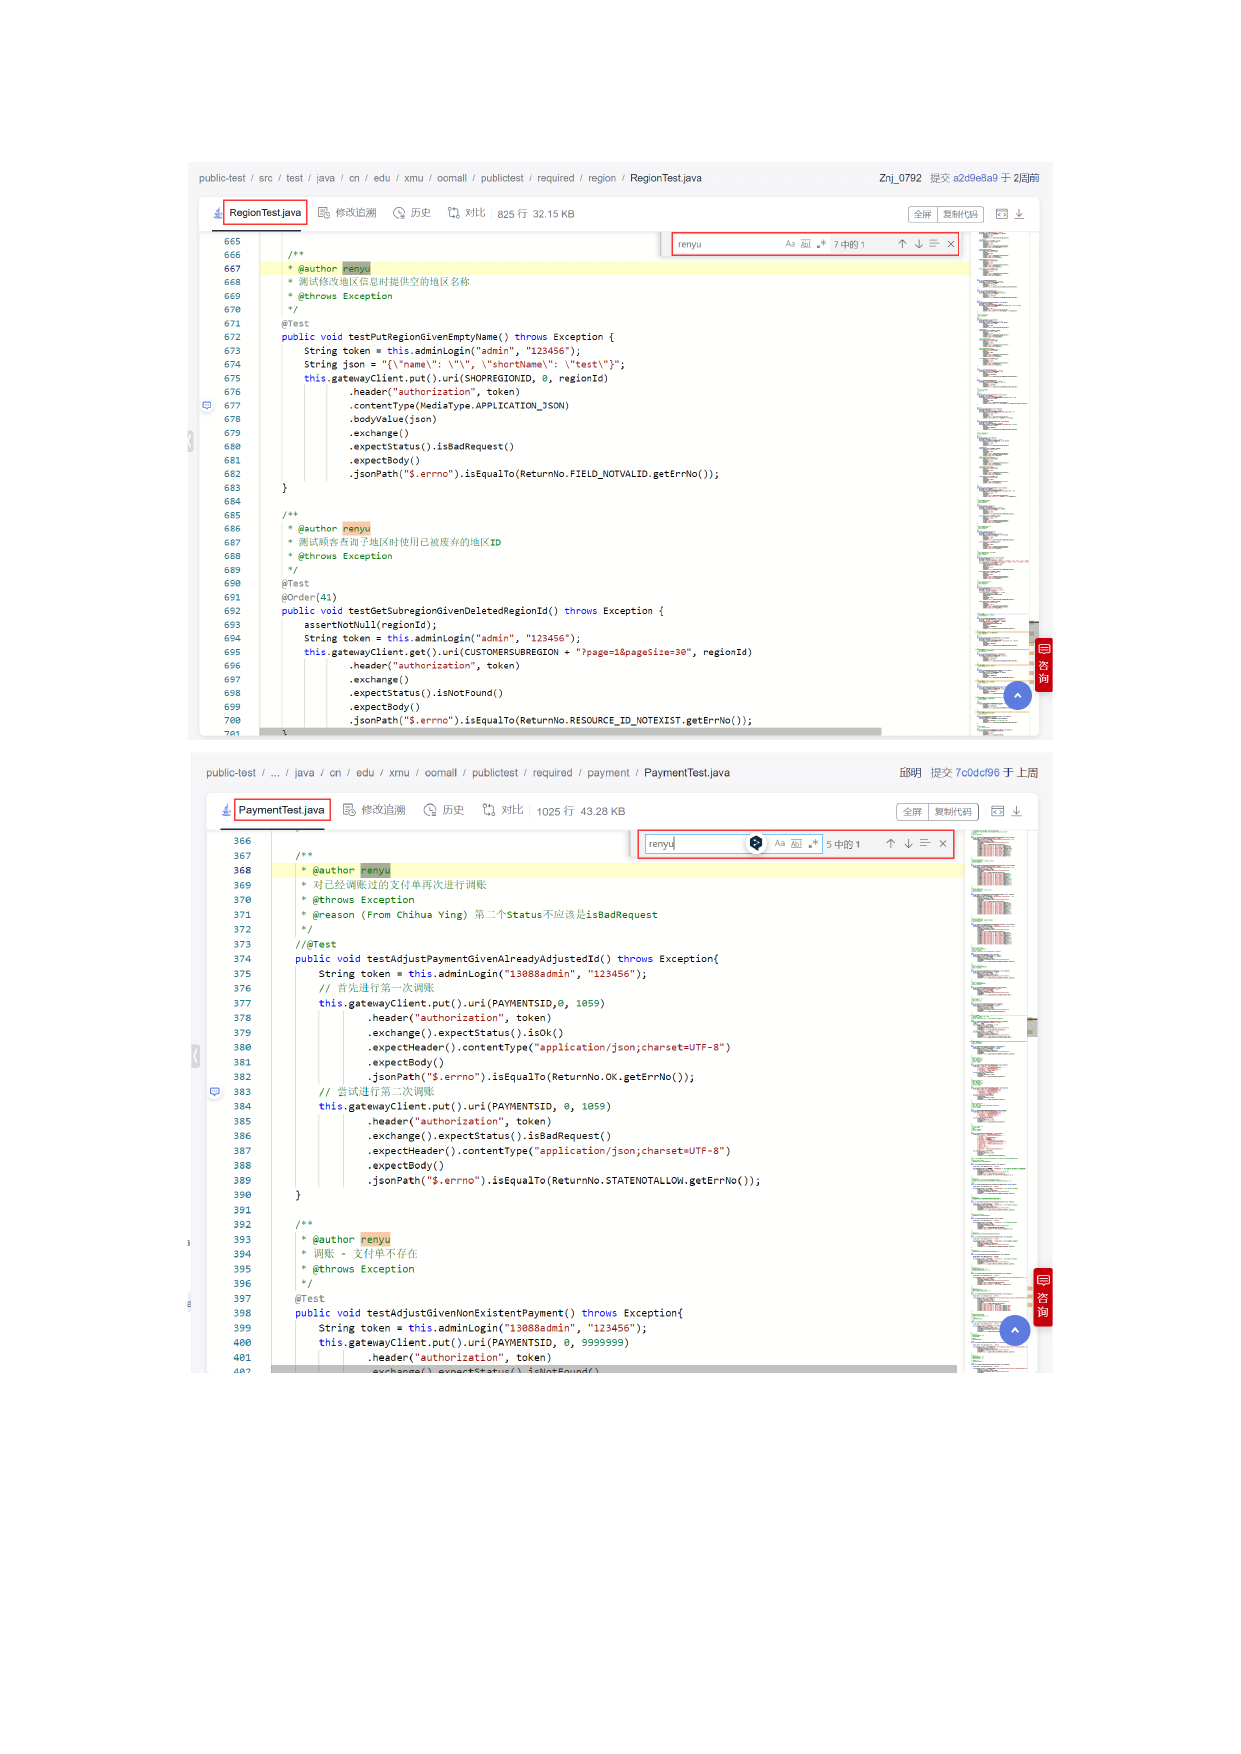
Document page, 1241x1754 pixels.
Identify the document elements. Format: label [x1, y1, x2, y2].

picture [187, 162, 1053, 740]
picture [187, 747, 1053, 1373]
